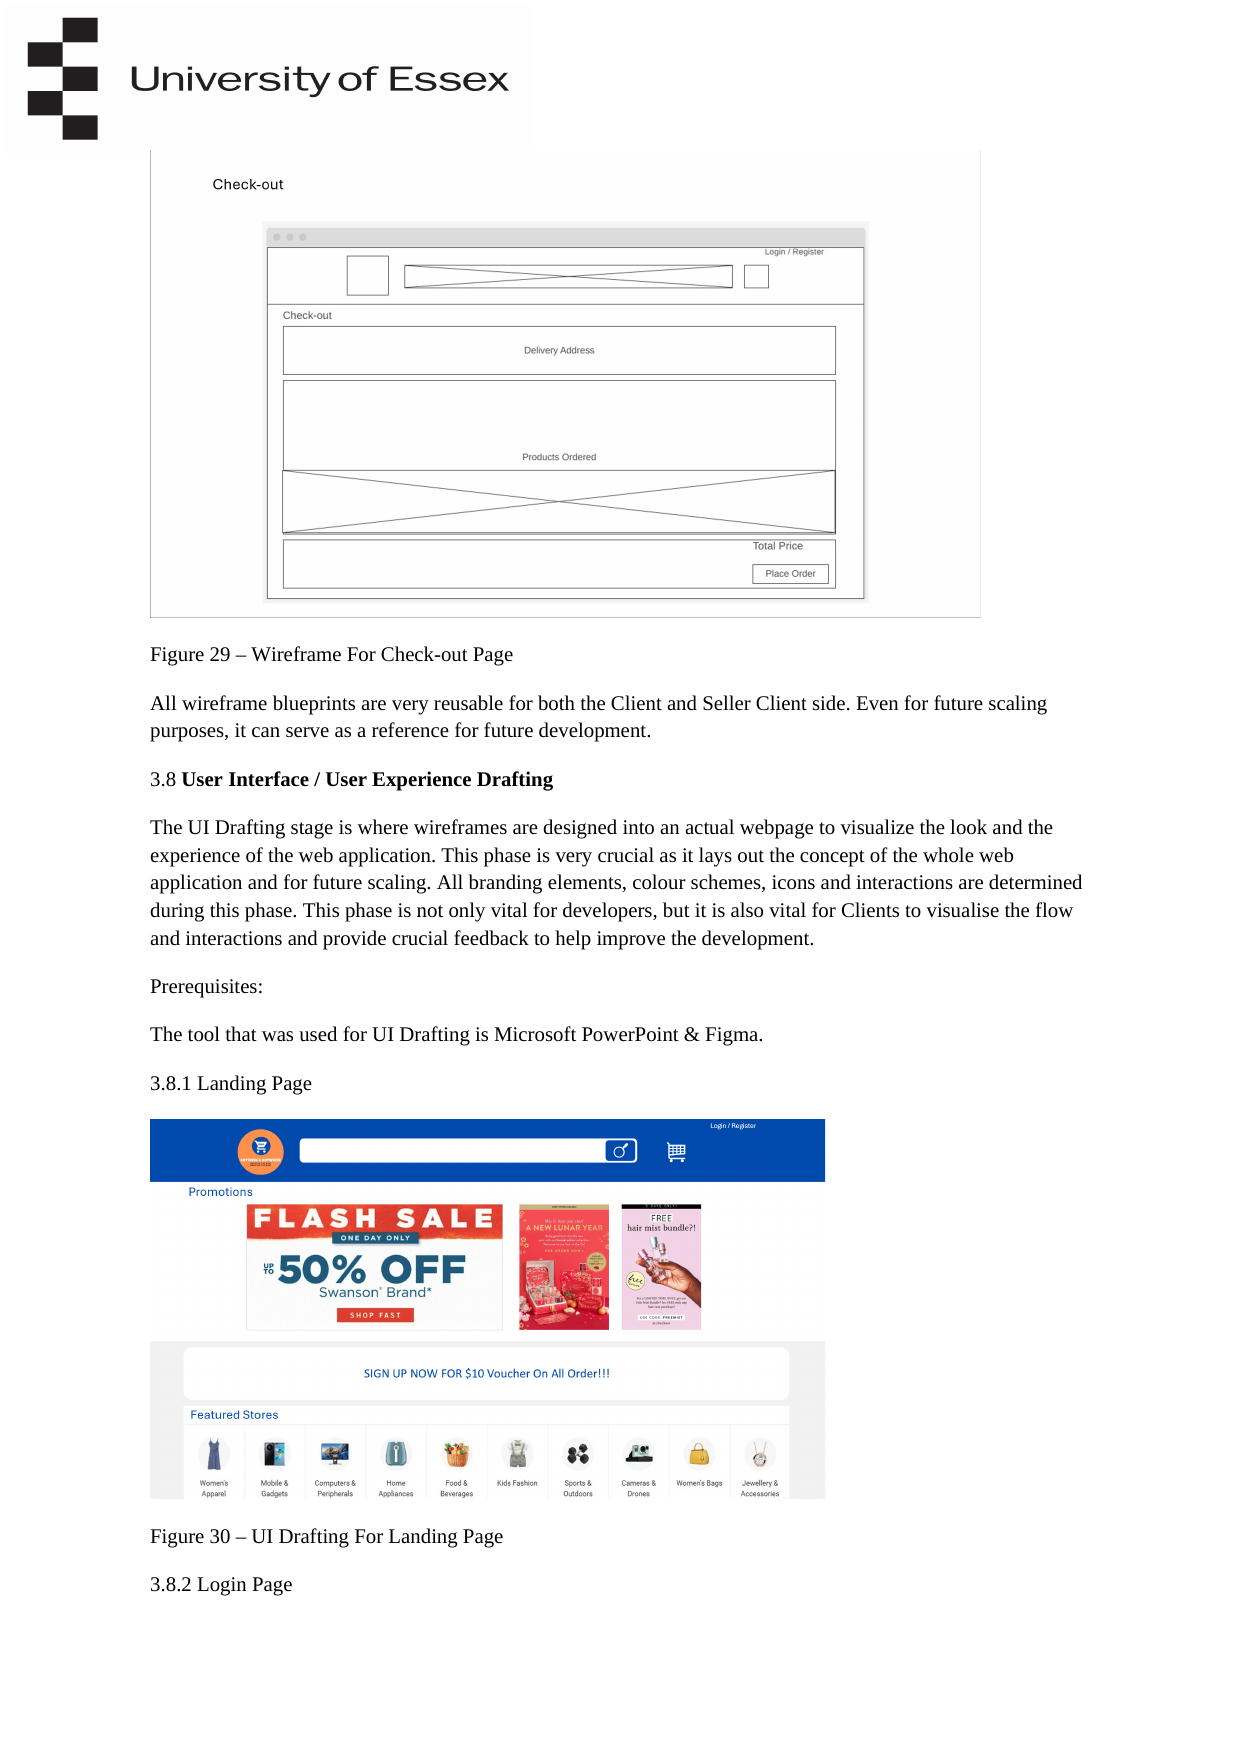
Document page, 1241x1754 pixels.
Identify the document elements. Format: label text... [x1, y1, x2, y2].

picture [3, 3, 981, 618]
text 3.8.1 Landing Page [150, 1071, 1090, 1095]
text The UI Drafting stage is where wireframes are designed into an actual webpage to visualize the look and the experience of the web application. This phase is very crucial as it lays out the concept of the whole web application and for future scaling. All branding elements, colour schemes, icons and interactions are determined during this phase. This phase is not only vital for developers, but it is also vital for Clients to visualise the flow and interactions and provide crucial feedback to help improve the development. [150, 815, 1090, 949]
text Figure 30 – UI Drafting For Landing Page [150, 1524, 1090, 1548]
text The tool that was used for UI Drafting is Microsoft PowerPoint & Figma. [150, 1022, 1090, 1046]
text All wireframe blueprints are very reusable for both the Client and Seller Client side. Even for future scaling purposes, it can serve as a reference for future development. [150, 691, 1090, 742]
text 3.8.2 Login Page [150, 1572, 1090, 1596]
picture [150, 1119, 826, 1499]
text 3.8 User Interface / User Experience Drafting [150, 767, 1090, 791]
text Figure 29 – Wireframe For Check-out Page [150, 642, 1090, 666]
text Prerequisites: [150, 974, 1090, 998]
